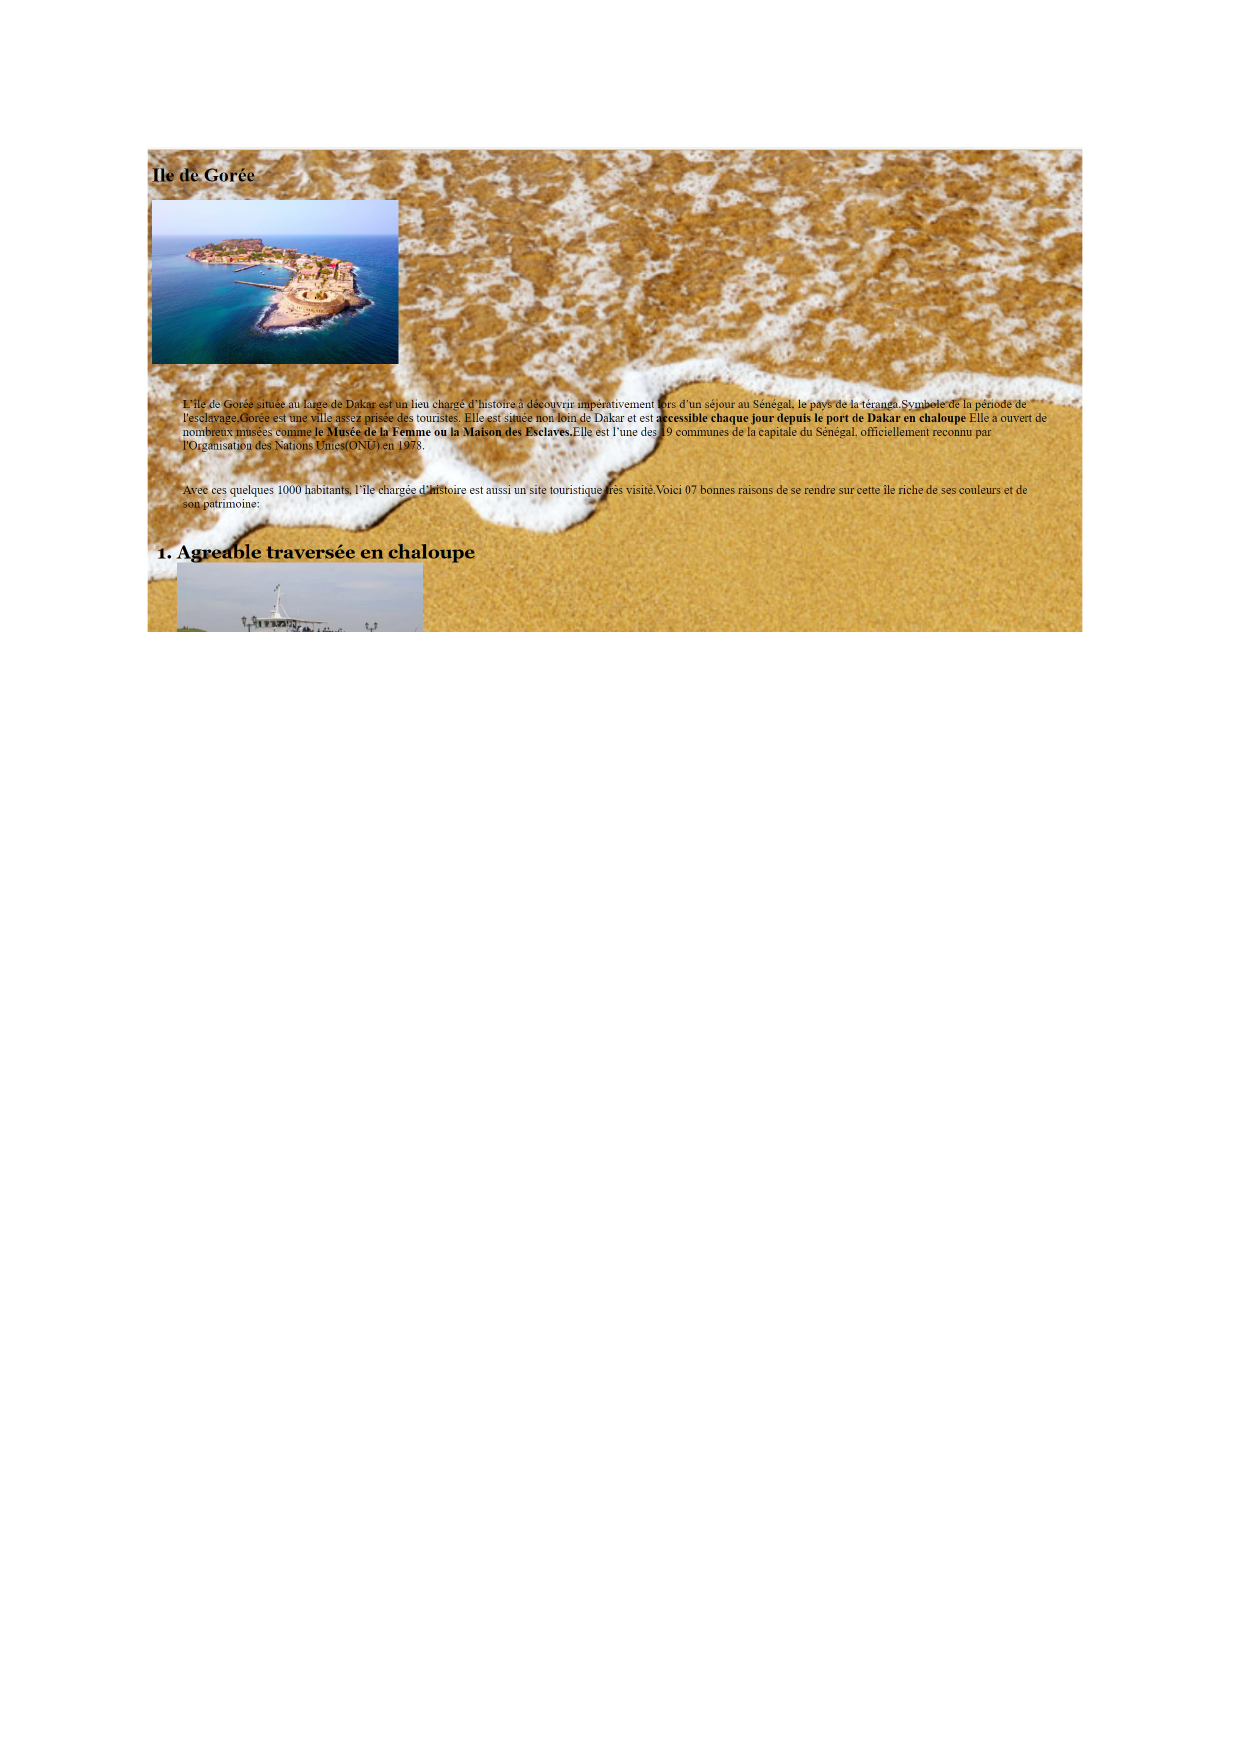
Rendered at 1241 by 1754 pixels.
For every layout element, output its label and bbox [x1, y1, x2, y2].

picture [147, 147, 1083, 632]
